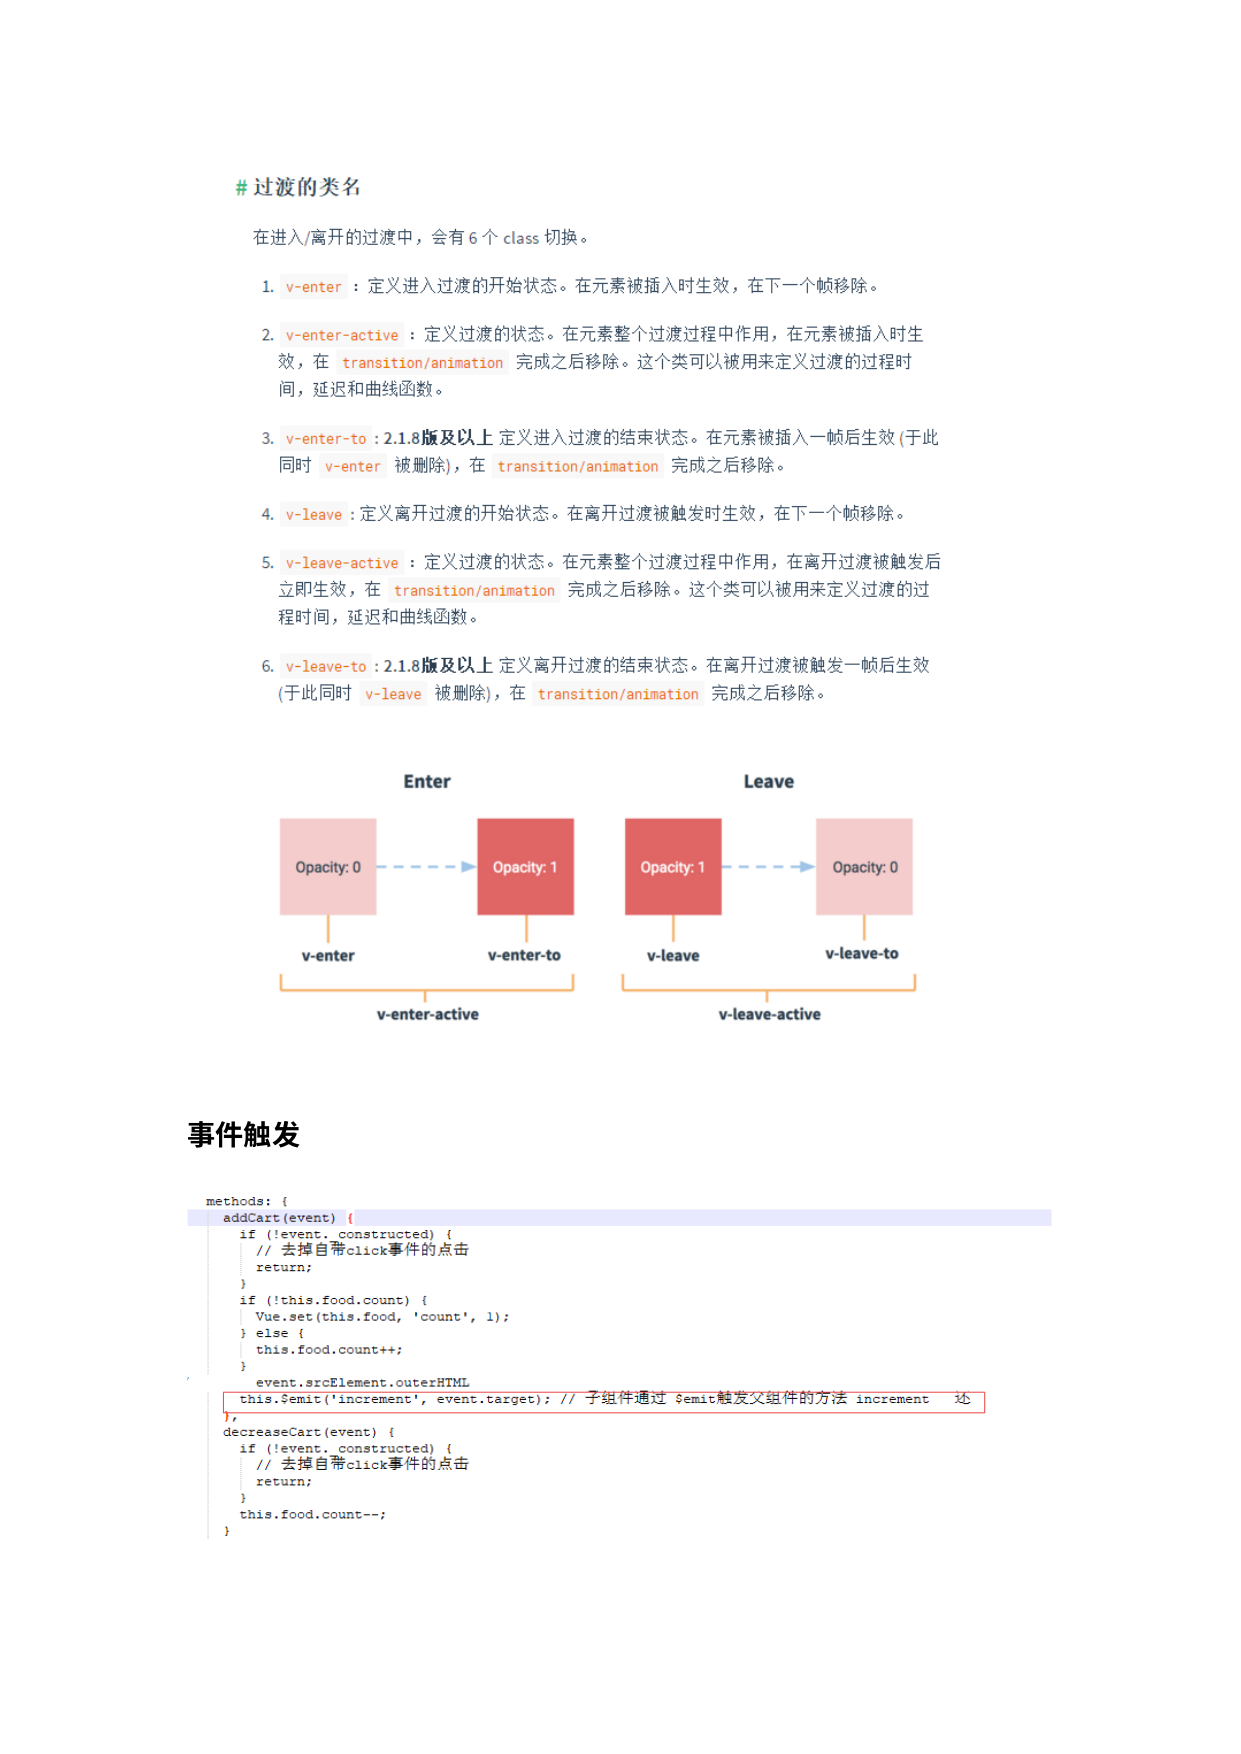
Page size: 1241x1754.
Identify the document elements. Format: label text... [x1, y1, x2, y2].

picture [187, 1195, 1052, 1539]
picture [187, 162, 1053, 1041]
subtitle 事件触发 [187, 1101, 1053, 1166]
